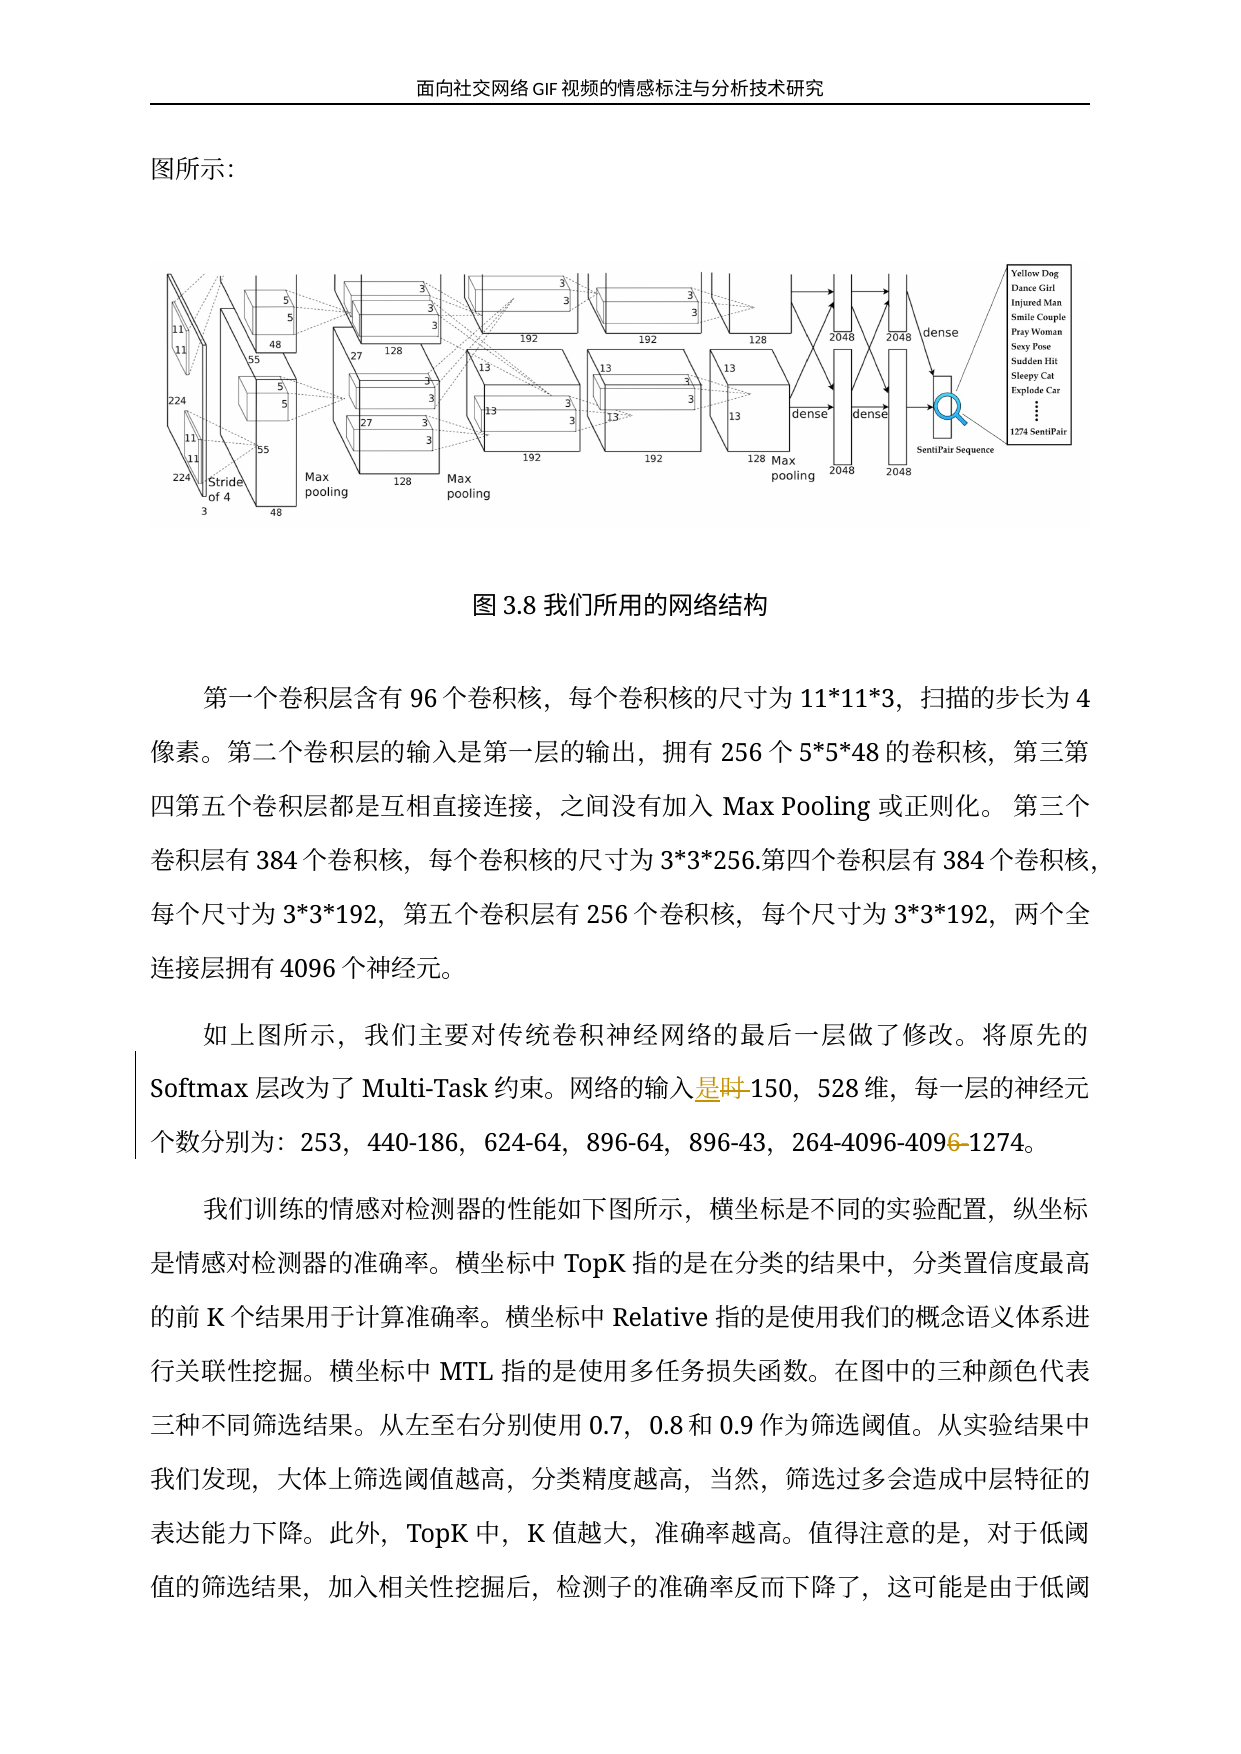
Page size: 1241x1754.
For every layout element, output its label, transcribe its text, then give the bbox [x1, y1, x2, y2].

picture [150, 261, 1090, 528]
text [150, 150, 1090, 186]
text 图3.8 我们所用的网络结构 [150, 586, 1090, 622]
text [150, 1190, 1090, 1603]
text 如上图所示，我们主要对传统卷积神经网络的最后一层做了修改。将原先的Softmax 层改为了 Multi-Task 约束。网络的输入150，528维，每一层的神经元个数分别为：253，440-186，624-64，896-64，896-43，264-4096-4091274。 [150, 1015, 1090, 1159]
text 第一个卷积层含有96个卷积核，每个卷积核的尺寸为11*11*3，扫描的步长为4像素。第二个卷积层的输入是第一层的输出，拥有256个5*5*48的卷积核，第三第四第五个卷积层都是互相直接连接，之间没有加入 Max Pooling 或正则化。 第三个卷积层有384个卷积核，每个卷积核的尺寸为3*3*256.第四个卷积层有384个卷积核，每个尺寸为3*3*192，第五个卷积层有256个卷积核，每个尺寸为3*3*192，两个全连接层拥有4096个神经元。 [150, 679, 1090, 985]
